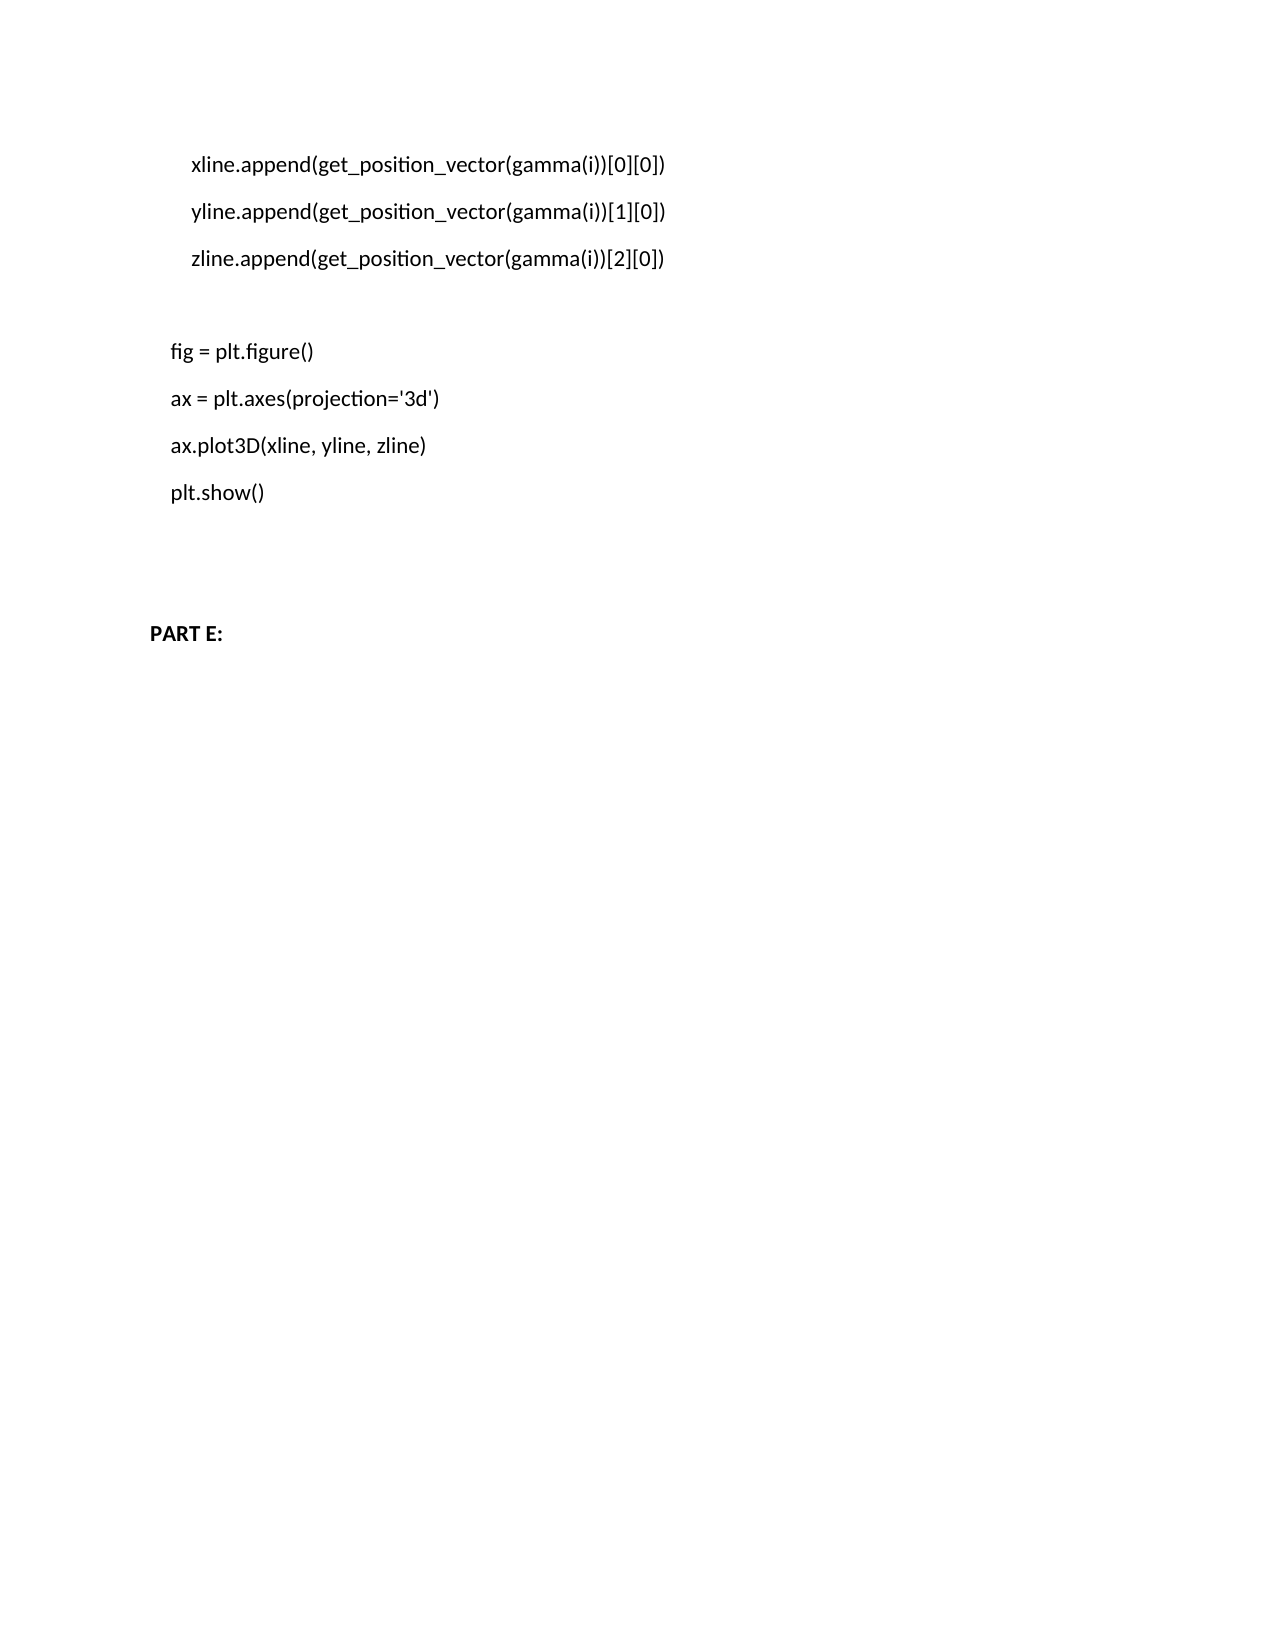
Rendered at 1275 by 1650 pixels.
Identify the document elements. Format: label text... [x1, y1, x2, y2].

text plt.show() [150, 478, 1125, 506]
text zline.append(get_position_vector(gamma(i))[2][0]) [150, 244, 1125, 272]
text yline.append(get_position_vector(gamma(i))[1][0]) [150, 197, 1125, 225]
text PART E: [150, 619, 1125, 647]
text ax.plot3D(xline, yline, zline) [150, 431, 1125, 459]
text ax = plt.axes(projection='3d') [150, 384, 1125, 412]
text fig = plt.figure() [150, 337, 1125, 366]
text xline.append(get_position_vector(gamma(i))[0][0]) [150, 150, 1125, 178]
